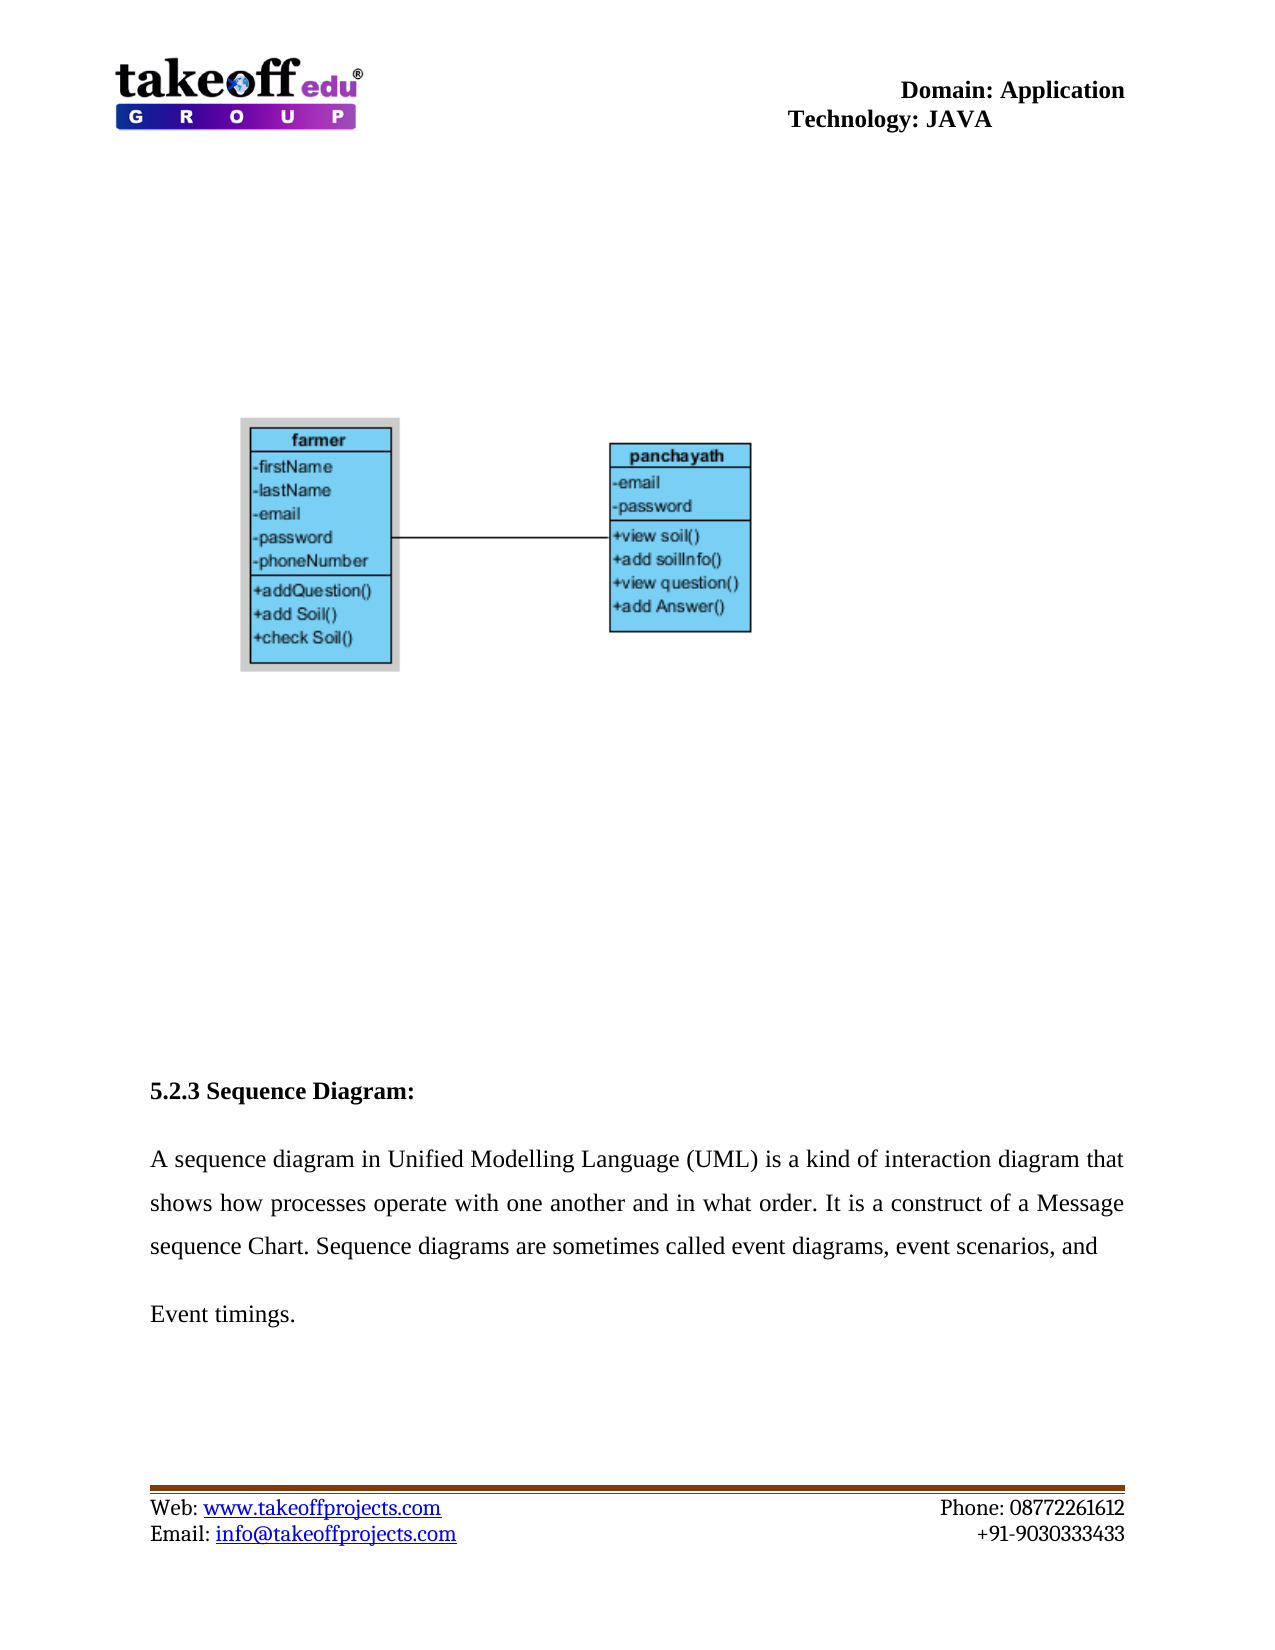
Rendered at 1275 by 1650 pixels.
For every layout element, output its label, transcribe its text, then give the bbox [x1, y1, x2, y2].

picture [112, 53, 366, 140]
text Event timings. [150, 1299, 1125, 1328]
text 5.2.3 Sequence Diagram: [150, 1076, 1125, 1105]
picture [150, 393, 833, 697]
text A sequence diagram in Unified Modelling Language (UML) is a kind of interaction diagram that shows how processes operate with one another and in what order. It is a construct of a Message sequence Chart. Sequence diagrams are sometimes called event diagrams, event scenarios, and [150, 1144, 1125, 1259]
